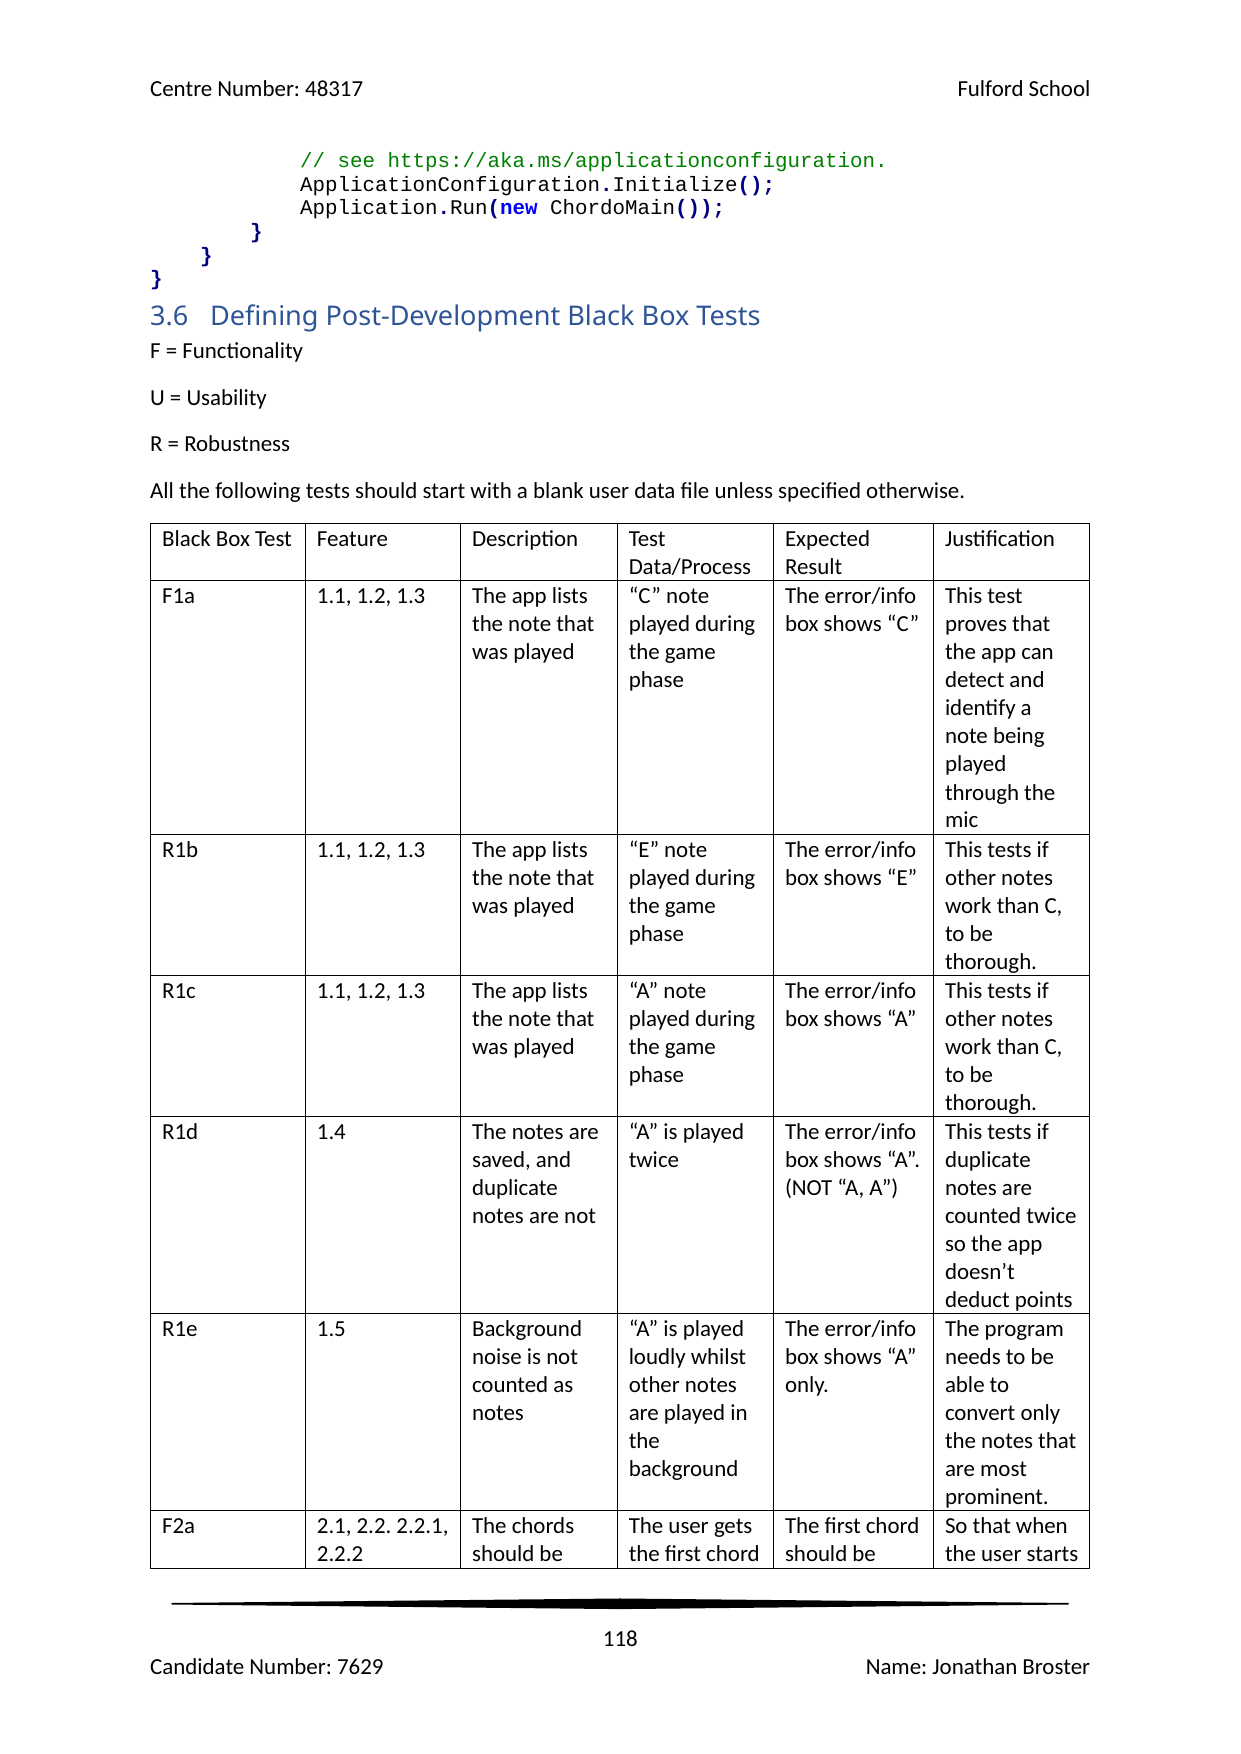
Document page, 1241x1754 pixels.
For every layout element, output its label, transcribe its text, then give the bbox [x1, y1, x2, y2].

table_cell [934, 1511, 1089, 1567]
text U = Usability [150, 383, 1090, 411]
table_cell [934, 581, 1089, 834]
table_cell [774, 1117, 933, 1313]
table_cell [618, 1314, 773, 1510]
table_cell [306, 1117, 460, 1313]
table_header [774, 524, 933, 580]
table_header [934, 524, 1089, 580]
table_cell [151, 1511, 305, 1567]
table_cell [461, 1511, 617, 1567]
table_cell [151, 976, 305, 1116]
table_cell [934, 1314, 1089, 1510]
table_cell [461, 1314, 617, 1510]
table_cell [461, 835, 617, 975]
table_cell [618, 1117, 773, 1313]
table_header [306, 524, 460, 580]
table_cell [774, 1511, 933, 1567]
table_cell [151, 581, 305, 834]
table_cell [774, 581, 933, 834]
text R = Robustness [150, 429, 1090, 458]
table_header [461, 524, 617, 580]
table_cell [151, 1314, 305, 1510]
text } [150, 244, 1090, 268]
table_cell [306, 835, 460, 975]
text } [150, 268, 1090, 292]
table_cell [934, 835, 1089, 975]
subtitle Defining Post-Development Black Box Tests [150, 296, 1090, 333]
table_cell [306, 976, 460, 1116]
text F = Functionality [150, 336, 1090, 364]
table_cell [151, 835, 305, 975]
text Application.Run(new ChordoMain()); [150, 197, 1090, 221]
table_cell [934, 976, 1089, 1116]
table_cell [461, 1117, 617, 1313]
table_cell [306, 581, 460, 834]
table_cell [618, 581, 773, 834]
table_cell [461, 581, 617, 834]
text ApplicationConfiguration.Initialize(); [150, 174, 1090, 197]
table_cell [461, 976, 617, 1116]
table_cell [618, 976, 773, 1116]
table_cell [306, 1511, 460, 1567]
text // see https://aka.ms/applicationconfiguration. [150, 150, 1090, 174]
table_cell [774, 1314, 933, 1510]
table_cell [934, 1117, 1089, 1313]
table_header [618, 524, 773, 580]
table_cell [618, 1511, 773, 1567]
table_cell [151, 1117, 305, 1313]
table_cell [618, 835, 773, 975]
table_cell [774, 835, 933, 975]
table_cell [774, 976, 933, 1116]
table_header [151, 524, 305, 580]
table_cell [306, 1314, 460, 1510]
text } [150, 221, 1090, 244]
text All the following tests should start with a blank user data file unless specified otherwise. [150, 476, 1090, 504]
